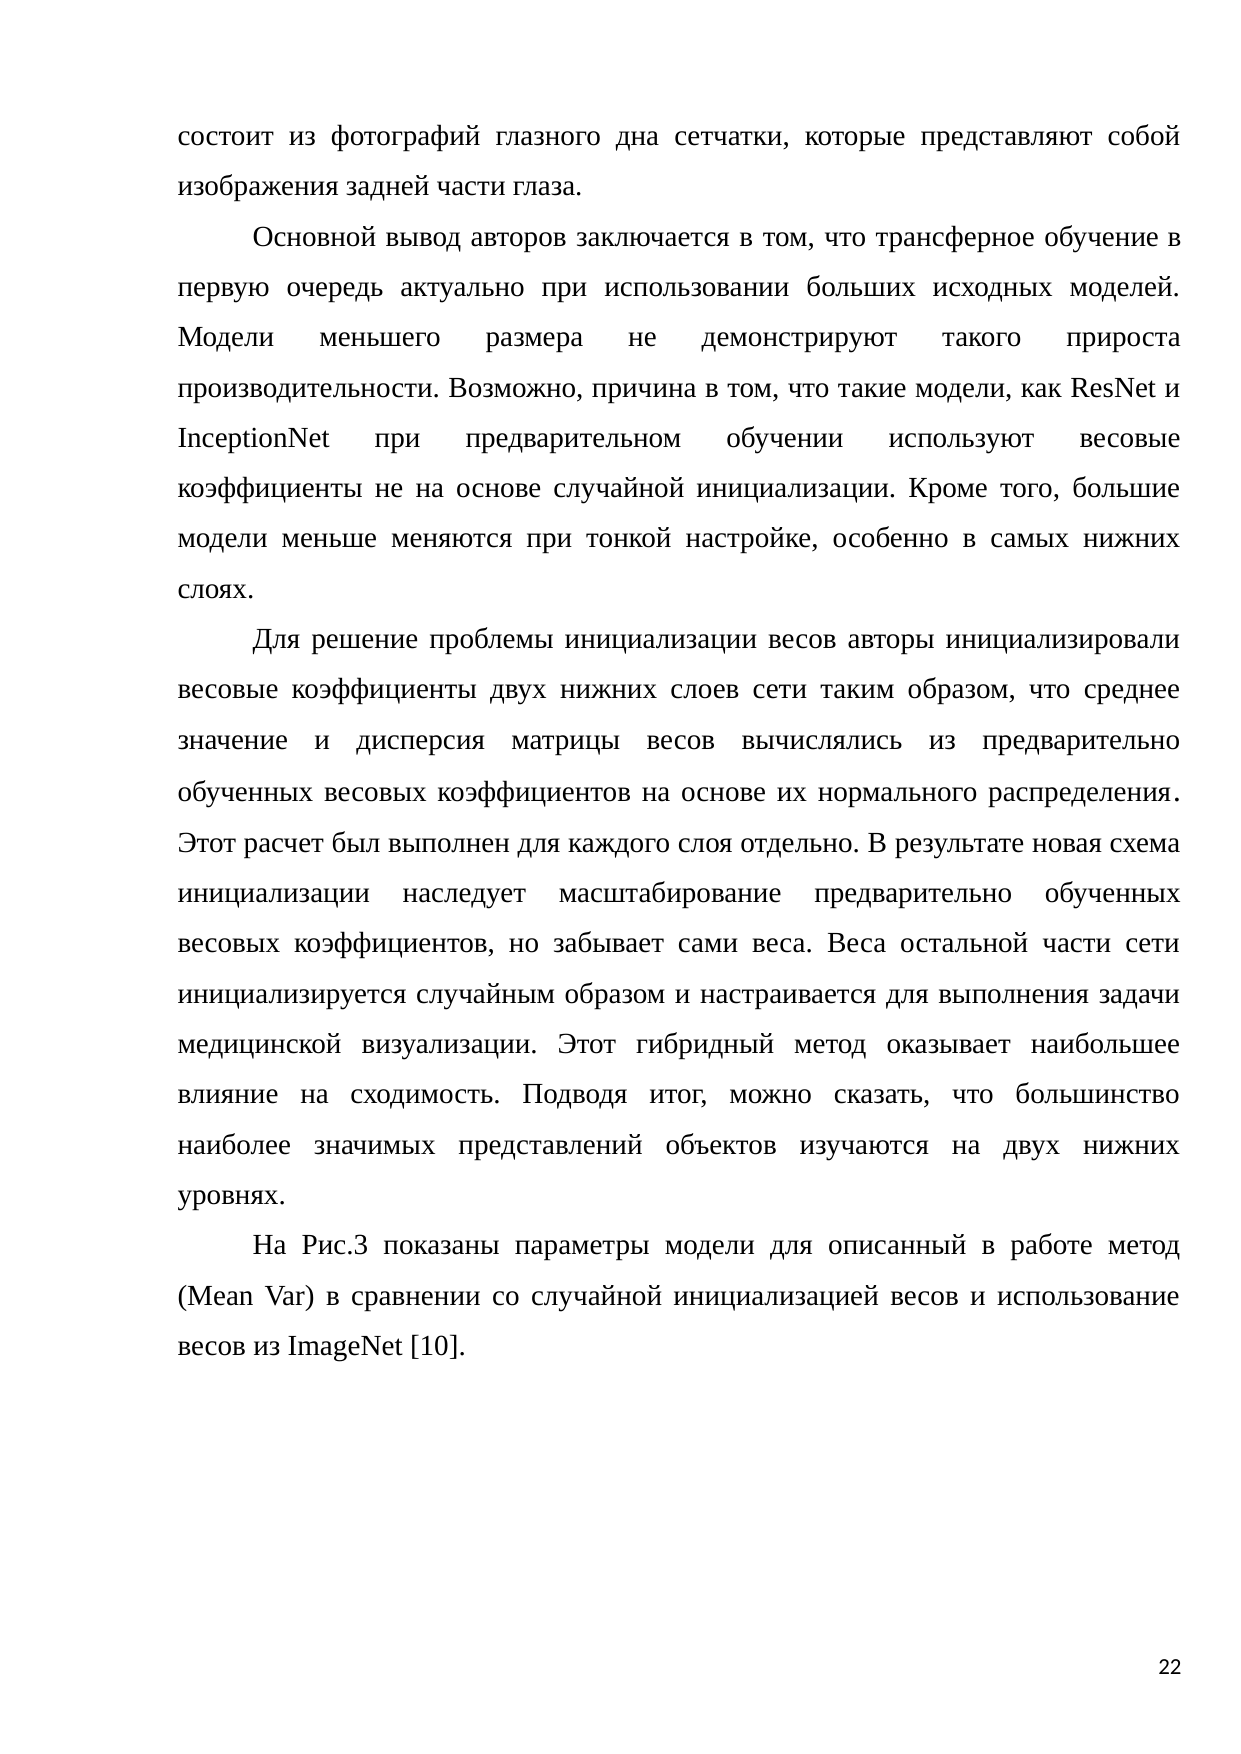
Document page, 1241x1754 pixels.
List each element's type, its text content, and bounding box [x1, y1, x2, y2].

text Для решение проблемы инициализации весов авторы инициализировали весовые коэффициенты двух нижних слоев сети таким образом, что среднее значение и дисперсия матрицы весов вычислялись из предварительно обученных весовых коэффициентов на основе их нормального распределения. Этот расчет был выполнен для каждого слоя отдельно. В результате новая схема инициализации наследует масштабирование предварительно обученных весовых коэффициентов, но забывает сами веса. Веса остальной части сети инициализируется случайным образом и настраивается для выполнения задачи медицинской визуализации. Этот гибридный метод оказывает наибольшее влияние на сходимость. Подводя итог, можно сказать, что большинство наиболее значимых представлений объектов изучаются на двух нижних уровнях. [177, 621, 1181, 1211]
text На Рис.3 показаны параметры модели для описанный в работе метод (Mean Var) в сравнении со случайной инициализацией весов и использование весов из ImageNet [10]. [177, 1227, 1181, 1362]
text Основной вывод авторов заключается в том, что трансферное обучение в первую очередь актуально при использовании больших исходных моделей. Модели меньшего размера не демонстрируют такого прироста производительности. Возможно, причина в том, что такие модели, как ResNet и InceptionNet при предварительном обучении используют весовые коэффициенты не на основе случайной инициализации. Кроме того, большие модели меньше меняются при тонкой настройке, особенно в самых нижних слоях. [177, 219, 1181, 604]
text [177, 118, 1181, 202]
